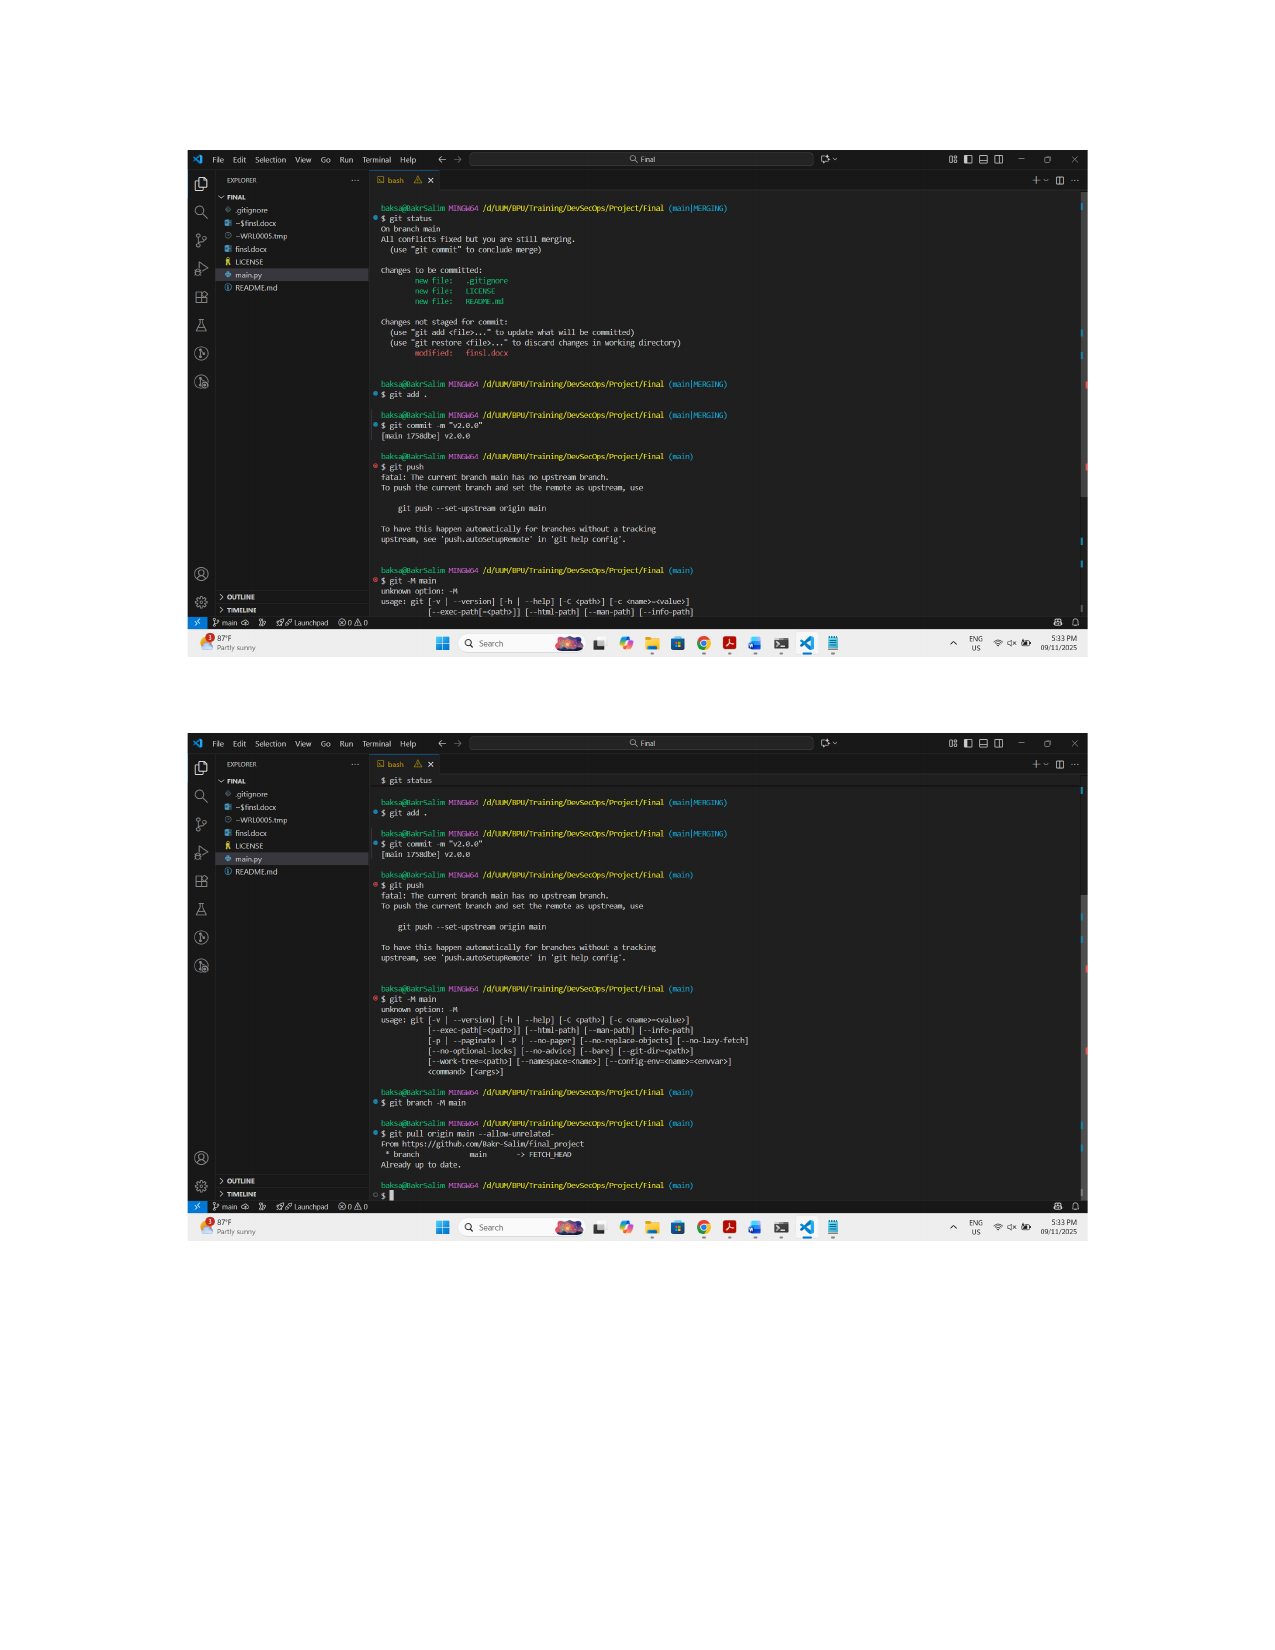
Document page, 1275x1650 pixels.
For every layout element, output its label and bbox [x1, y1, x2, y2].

picture [187, 733, 1088, 1241]
picture [187, 150, 1088, 657]
